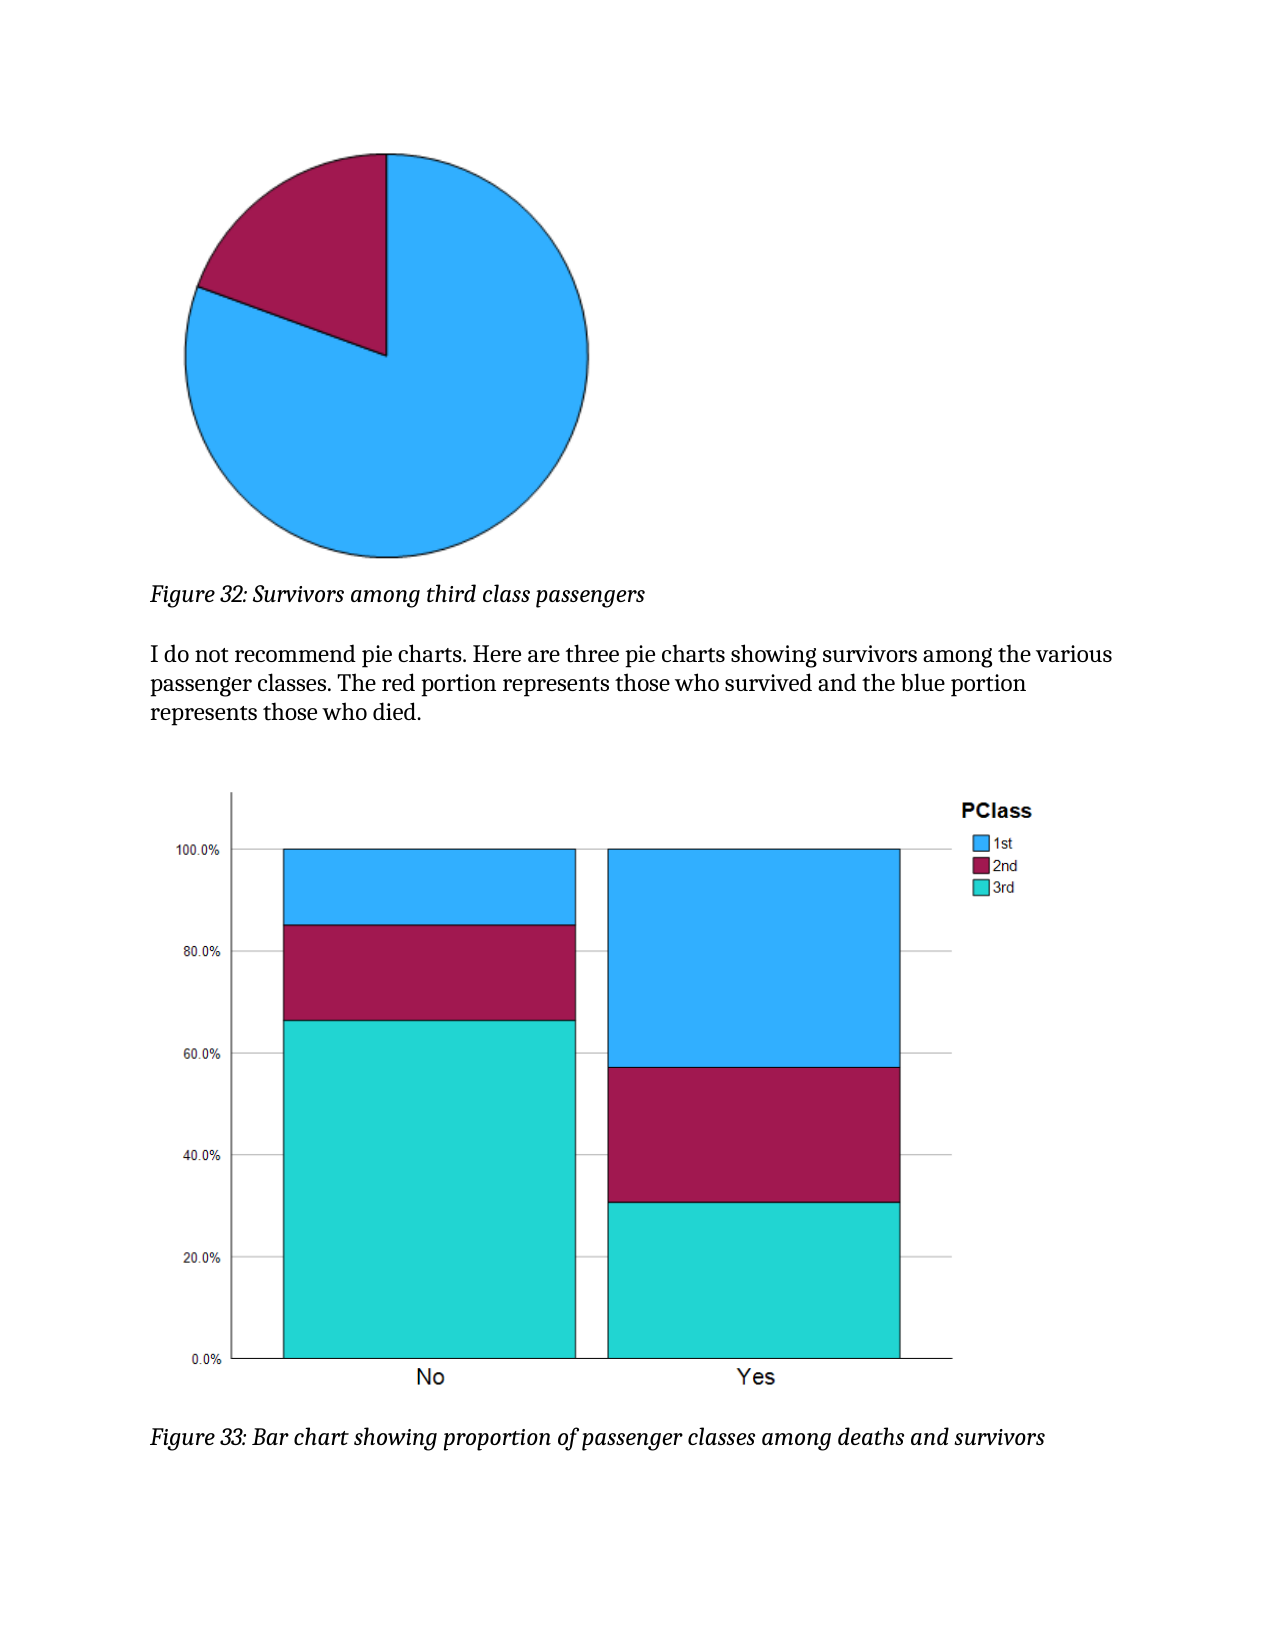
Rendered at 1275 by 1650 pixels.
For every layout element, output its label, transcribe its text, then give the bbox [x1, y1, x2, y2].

table_header Figure 33: Bar chart showing proportion of passenger classes among deaths and survivors [139, 783, 1114, 1464]
table_header Figure 32: Survivors among third class passengers [139, 150, 1114, 621]
picture [168, 150, 605, 560]
picture [168, 782, 1044, 1402]
text I do not recommend pie charts. Here are three pie charts showing survivors among the various passenger classes. The red portion represents those who survived and the blue portion represents those who died. [150, 640, 1125, 726]
